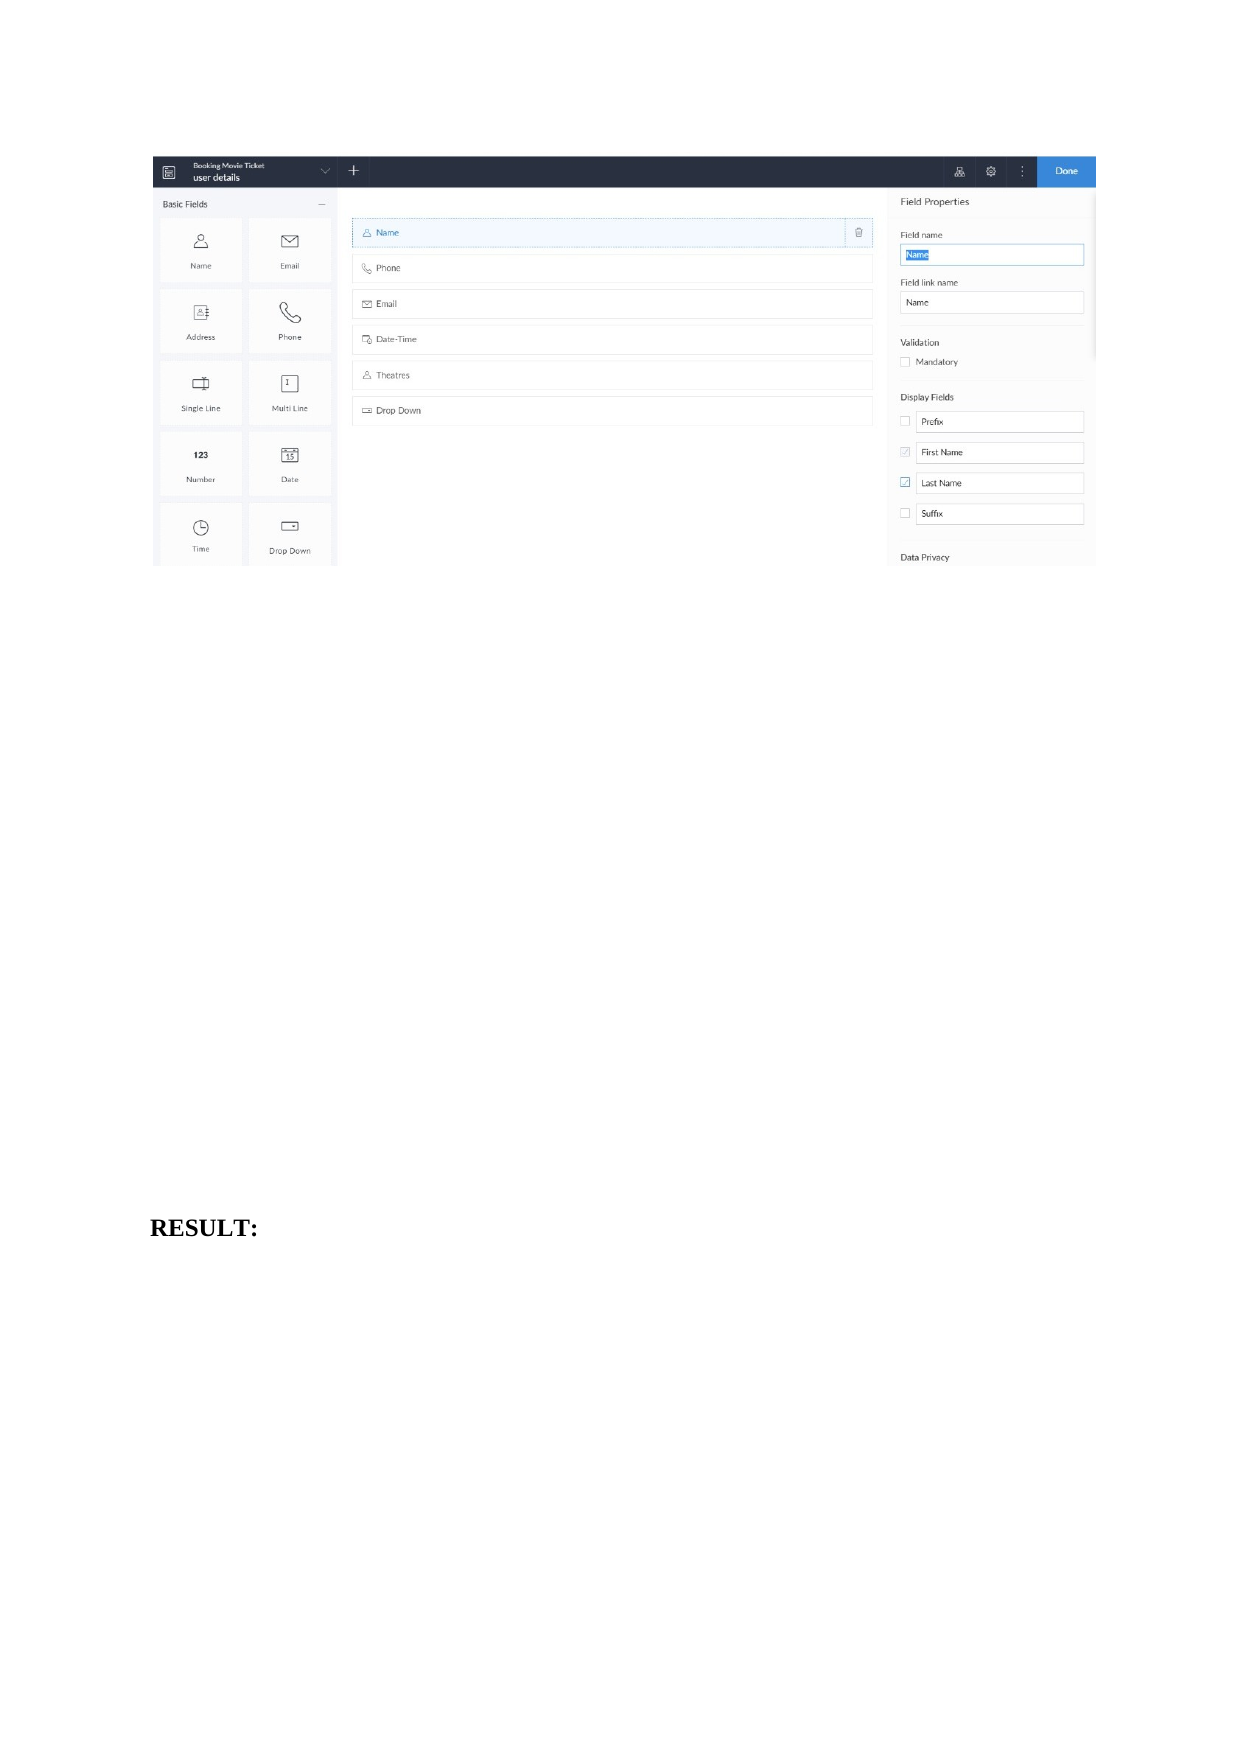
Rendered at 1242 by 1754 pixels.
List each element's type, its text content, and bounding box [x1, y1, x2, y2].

text RESULT: [150, 1213, 1181, 1242]
picture [153, 152, 1096, 566]
